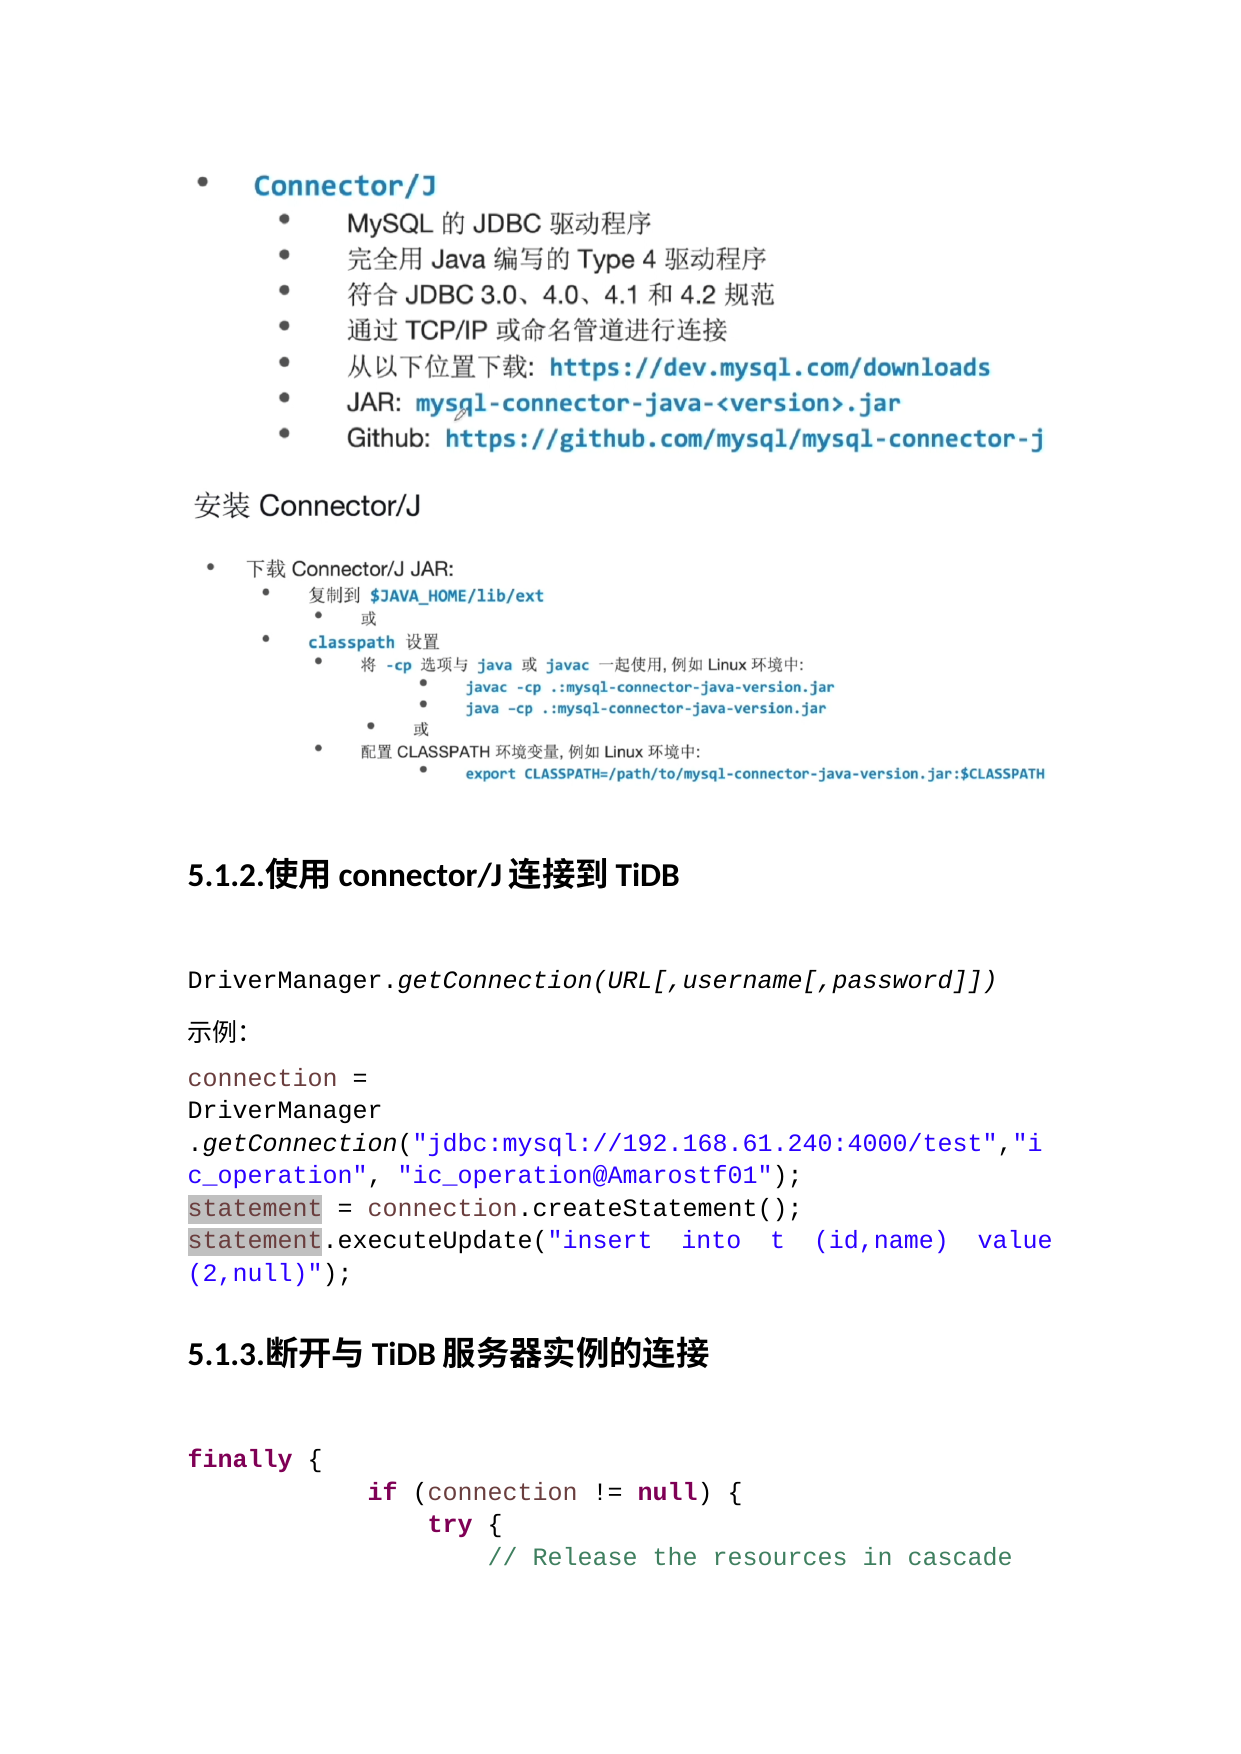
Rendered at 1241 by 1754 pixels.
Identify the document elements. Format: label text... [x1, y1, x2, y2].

picture [187, 487, 1050, 786]
text 示例： [187, 998, 1053, 1063]
picture [187, 162, 1052, 459]
text statement.executeUpdate("insert into t (id,name) value (2,null)"); [187, 1226, 1053, 1291]
text DriverManager.getConnection(URL[,username[,password]]) [187, 966, 1053, 998]
text // Release the resources in cascade [187, 1542, 1053, 1575]
text if (connection != null) { [187, 1477, 1053, 1510]
text connection = DriverManager.getConnection("jdbc:mysql://192.168.61.240:4000/test","ic_operation", "ic_operation@Amarostf01"); [187, 1063, 1053, 1193]
text statement = connection.createStatement(); [187, 1193, 1053, 1226]
text finally { [187, 1445, 1053, 1477]
text try { [187, 1510, 1053, 1542]
subtitle 5.1.2.使用connector/J连接到TiDB [187, 839, 1053, 904]
subtitle 5.1.3.断开与TiDB服务器实例的连接 [187, 1318, 1053, 1383]
